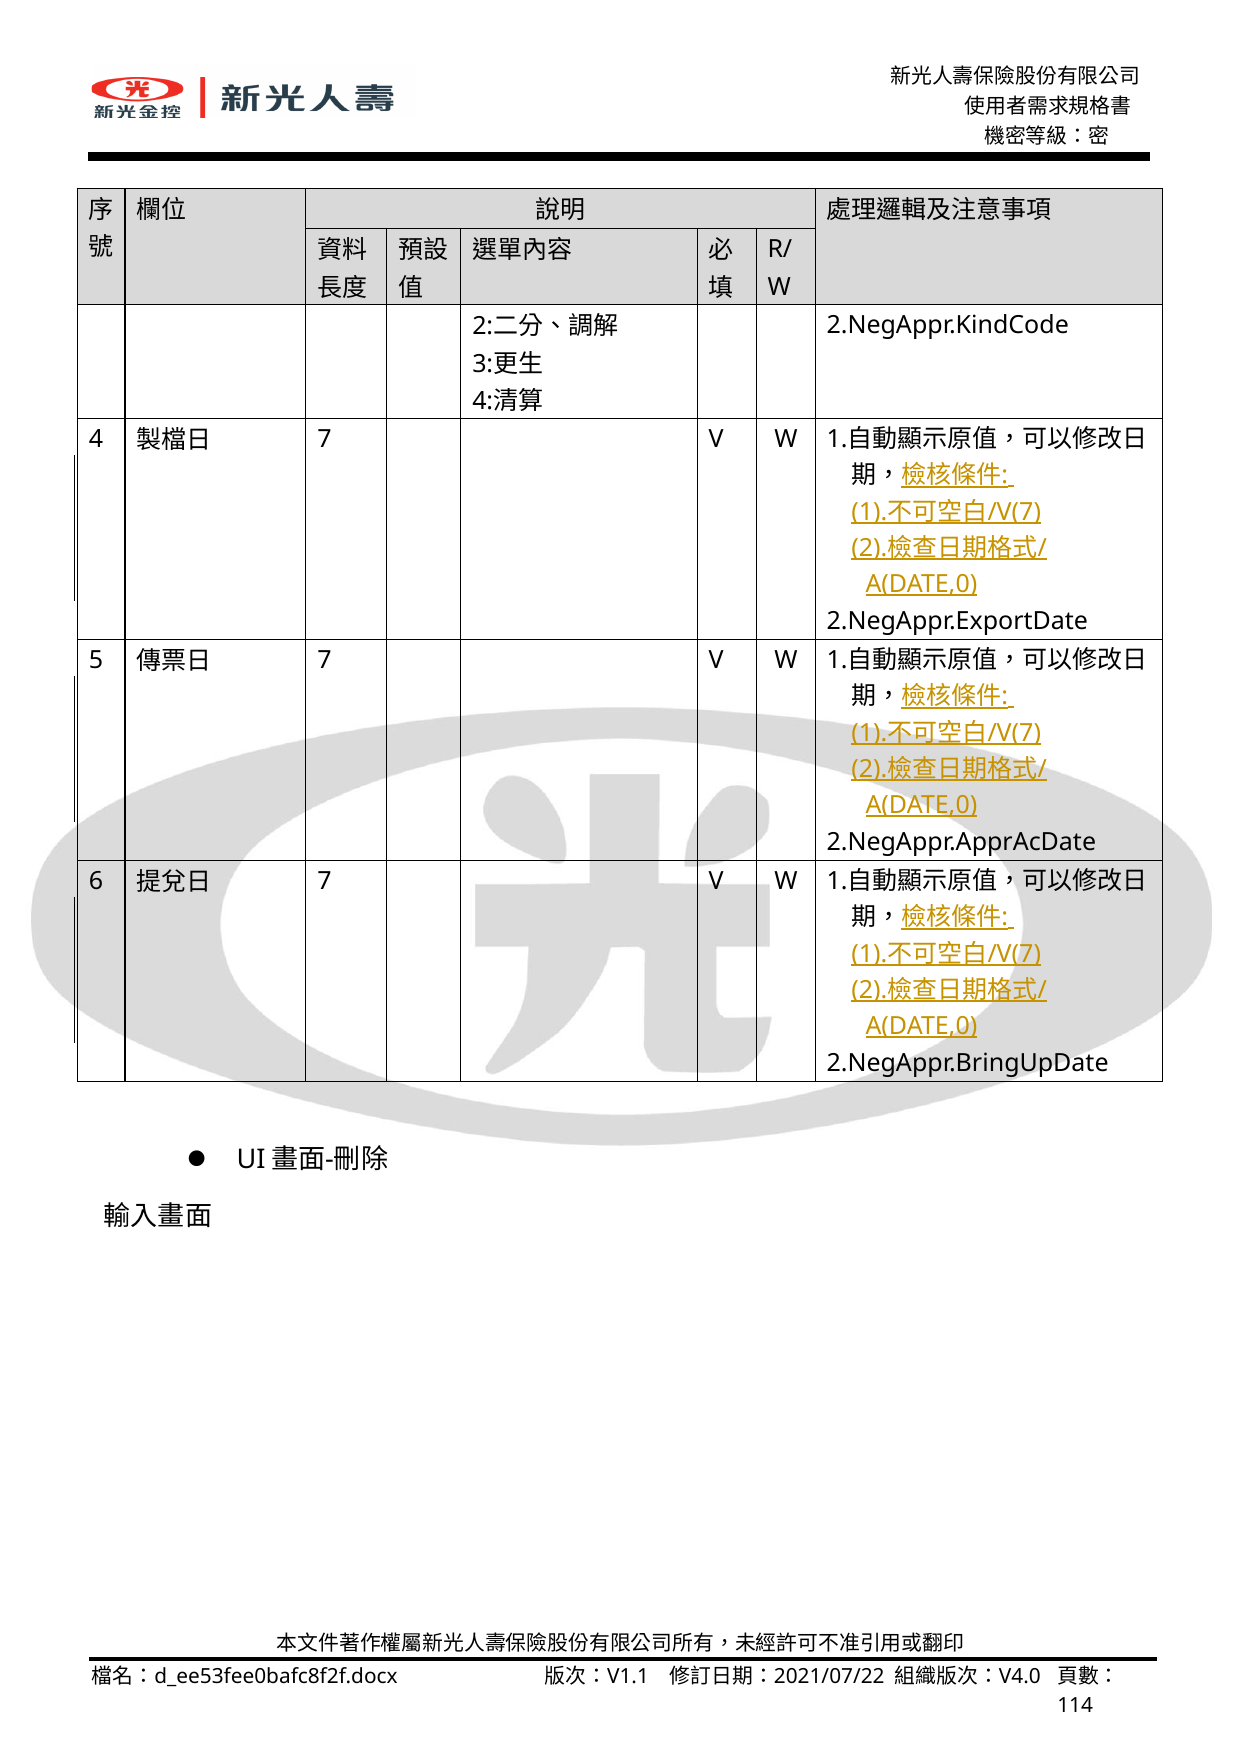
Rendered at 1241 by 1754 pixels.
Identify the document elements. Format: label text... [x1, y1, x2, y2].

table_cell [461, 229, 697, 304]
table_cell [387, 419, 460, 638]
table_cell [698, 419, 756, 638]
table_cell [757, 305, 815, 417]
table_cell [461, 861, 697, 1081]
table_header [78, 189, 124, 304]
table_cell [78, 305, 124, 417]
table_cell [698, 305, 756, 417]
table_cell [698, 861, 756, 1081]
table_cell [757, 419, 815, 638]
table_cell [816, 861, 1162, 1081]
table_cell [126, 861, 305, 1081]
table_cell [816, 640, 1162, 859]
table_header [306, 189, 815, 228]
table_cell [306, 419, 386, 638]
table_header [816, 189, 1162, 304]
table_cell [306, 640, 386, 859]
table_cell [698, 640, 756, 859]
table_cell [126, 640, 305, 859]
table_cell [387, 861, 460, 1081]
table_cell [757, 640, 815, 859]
picture [91, 61, 417, 118]
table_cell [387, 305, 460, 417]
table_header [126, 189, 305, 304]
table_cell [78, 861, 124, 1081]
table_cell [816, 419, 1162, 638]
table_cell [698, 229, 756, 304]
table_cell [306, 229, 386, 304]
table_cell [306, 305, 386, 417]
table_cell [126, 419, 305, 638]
list UI畫面-刪除 [186, 1119, 1152, 1194]
list 輸入畫面 [103, 1194, 1152, 1233]
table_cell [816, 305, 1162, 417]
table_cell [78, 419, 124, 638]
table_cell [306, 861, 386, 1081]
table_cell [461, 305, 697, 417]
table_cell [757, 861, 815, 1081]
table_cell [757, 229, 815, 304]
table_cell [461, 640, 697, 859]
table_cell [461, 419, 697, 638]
picture [25, 699, 1215, 1152]
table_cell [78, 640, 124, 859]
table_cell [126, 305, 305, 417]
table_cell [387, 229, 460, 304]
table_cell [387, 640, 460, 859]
